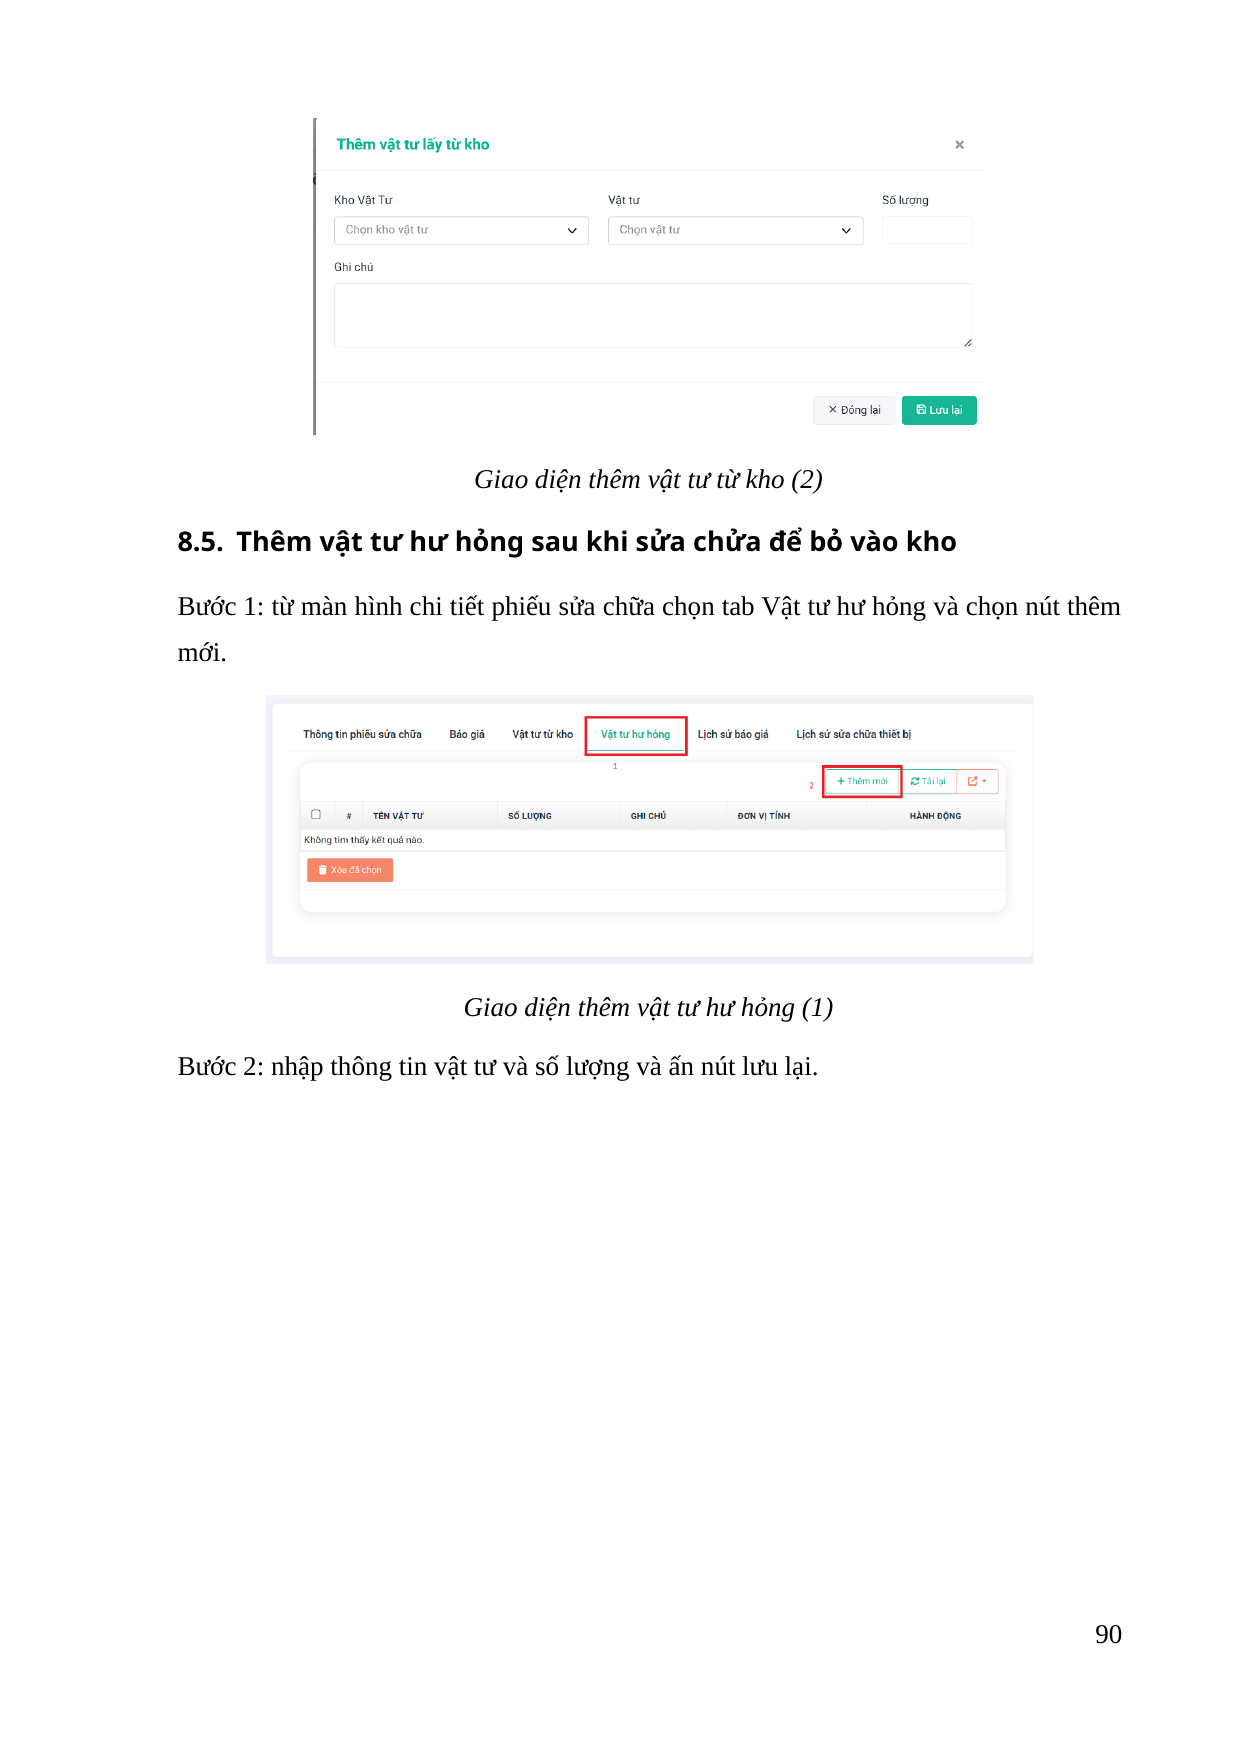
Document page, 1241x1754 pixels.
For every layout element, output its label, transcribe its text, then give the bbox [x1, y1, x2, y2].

subtitle Thêm vật tư hư hỏng sau khi sửa chửa để bỏ vào kho [177, 522, 1122, 559]
text Bước 1: từ màn hình chi tiết phiếu sửa chữa chọn tab Vật tư hư hỏng và chọn nút thêm mới. [177, 590, 1122, 668]
text Giao diện thêm vật tư từ kho (2) [177, 463, 1122, 494]
picture [313, 118, 987, 435]
picture [265, 695, 1034, 964]
text Bước 2: nhập thông tin vật tư và số lượng và ấn nút lưu lại. [177, 1051, 1122, 1082]
text Giao diện thêm vật tư hư hỏng (1) [177, 991, 1122, 1022]
